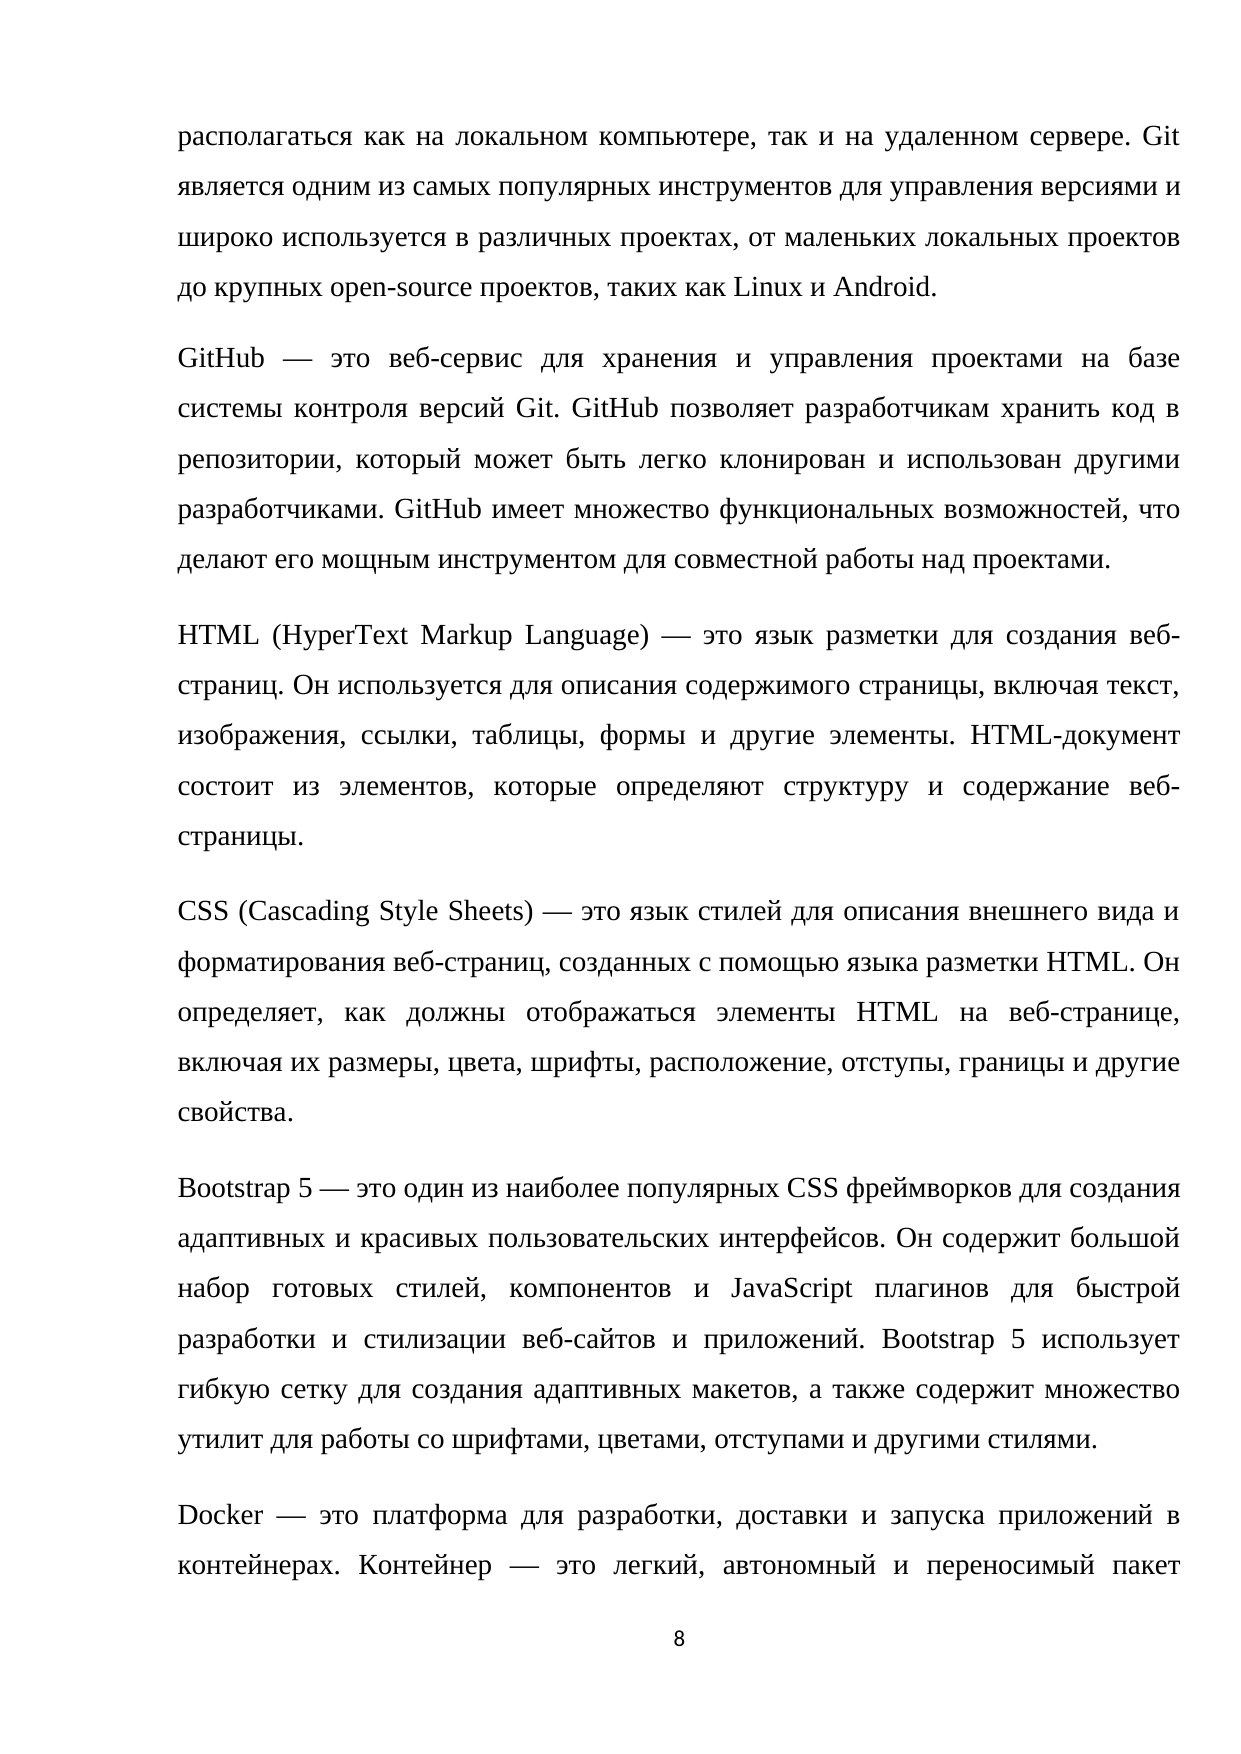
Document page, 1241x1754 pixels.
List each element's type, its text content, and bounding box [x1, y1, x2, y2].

text HTML (HyperText Markup Language) — это язык разметки для создания веб-страниц. Он используется для описания содержимого страницы, включая текст, изображения, ссылки, таблицы, формы и другие элементы. HTML-документ состоит из элементов, которые определяют структуру и содержание веб-страницы. [177, 617, 1181, 852]
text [177, 118, 1181, 303]
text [177, 1497, 1181, 1581]
text GitHub — это веб-сервис для хранения и управления проектами на базе системы контроля версий Git. GitHub позволяет разработчикам хранить код в репозитории, который может быть легко клонирован и использован другими разработчиками. GitHub имеет множество функциональных возможностей, что делают его мощным инструментом для совместной работы над проектами. [177, 340, 1181, 575]
text CSS (Cascading Style Sheets) — это язык стилей для описания внешнего вида и форматирования веб-страниц, созданных с помощью языка разметки HTML. Он определяет, как должны отображаться элементы HTML на веб-странице, включая их размеры, цвета, шрифты, расположение, отступы, границы и другие свойства. [177, 893, 1181, 1128]
text Bootstrap 5 — это один из наиболее популярных CSS фреймворков для создания адаптивных и красивых пользовательских интерфейсов. Он содержит большой набор готовых стилей, компонентов и JavaScript плагинов для быстрой разработки и стилизации веб-сайтов и приложений. Bootstrap 5 использует гибкую сетку для создания адаптивных макетов, а также содержит множество утилит для работы со шрифтами, цветами, отступами и другими стилями. [177, 1170, 1181, 1455]
